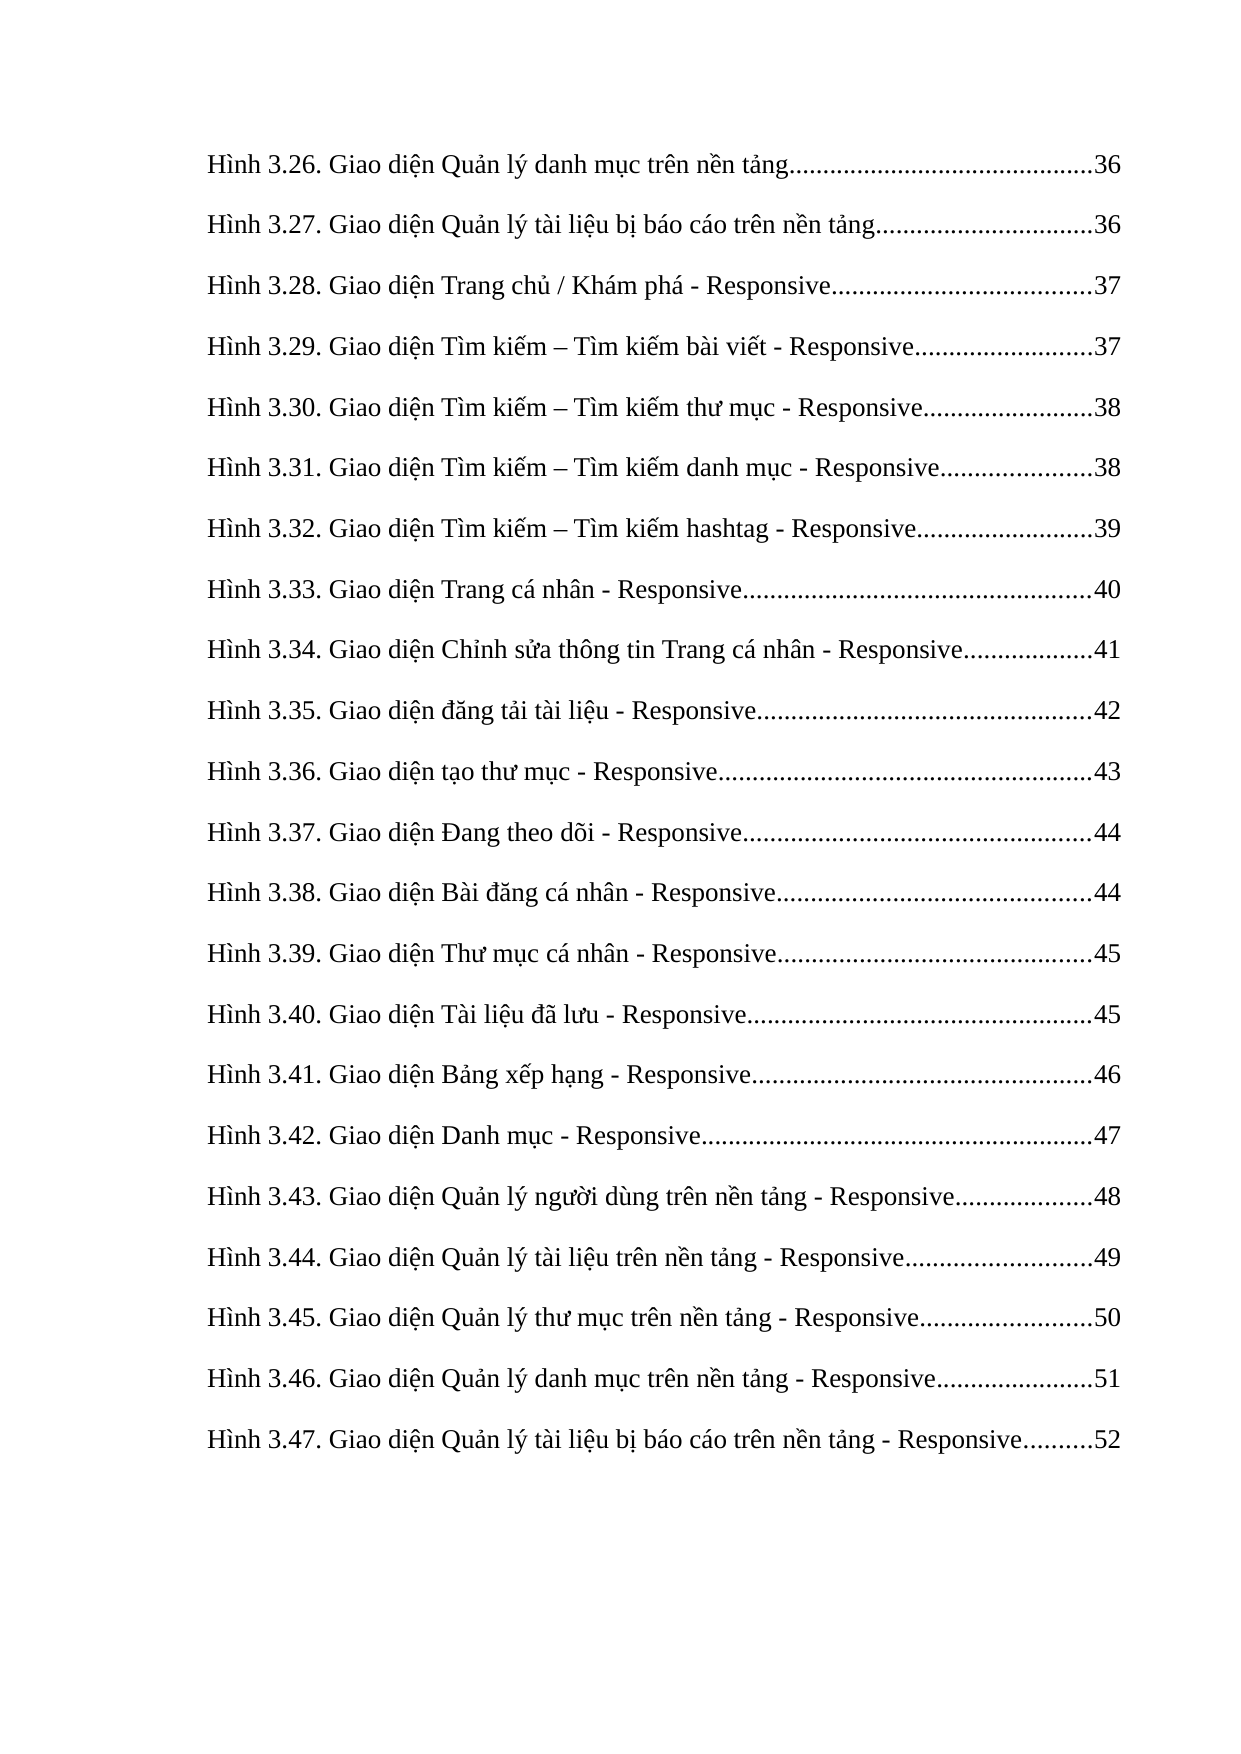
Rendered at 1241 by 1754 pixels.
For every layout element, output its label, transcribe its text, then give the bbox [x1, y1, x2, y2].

text Hình 3.47. Giao diện Quản lý tài liệu bị báo cáo trên nền tảng - Responsive 52 [207, 1423, 1122, 1454]
text Hình 3.27. Giao diện Quản lý tài liệu bị báo cáo trên nền tảng 36 [207, 208, 1122, 239]
text Hình 3.35. Giao diện đăng tải tài liệu - Responsive 42 [207, 694, 1122, 725]
text Hình 3.37. Giao diện Đang theo dõi - Responsive 44 [207, 816, 1122, 847]
text Hình 3.43. Giao diện Quản lý người dùng trên nền tảng - Responsive 48 [207, 1180, 1122, 1211]
text Hình 3.46. Giao diện Quản lý danh mục trên nền tảng - Responsive 51 [207, 1362, 1122, 1393]
text Hình 3.36. Giao diện tạo thư mục - Responsive 43 [207, 755, 1122, 786]
text Hình 3.33. Giao diện Trang cá nhân - Responsive 40 [207, 573, 1122, 604]
text Hình 3.30. Giao diện Tìm kiếm – Tìm kiếm thư mục - Responsive 38 [207, 391, 1122, 422]
text Hình 3.34. Giao diện Chỉnh sửa thông tin Trang cá nhân - Responsive 41 [207, 633, 1122, 665]
text Hình 3.45. Giao diện Quản lý thư mục trên nền tảng - Responsive 50 [207, 1302, 1122, 1333]
text Hình 3.41. Giao diện Bảng xếp hạng - Responsive 46 [207, 1059, 1122, 1090]
text Hình 3.29. Giao diện Tìm kiếm – Tìm kiếm bài viết - Responsive 37 [207, 330, 1122, 361]
text Hình 3.39. Giao diện Thư mục cá nhân - Responsive 45 [207, 937, 1122, 968]
text Hình 3.26. Giao diện Quản lý danh mục trên nền tảng 36 [207, 148, 1122, 179]
text Hình 3.40. Giao diện Tài liệu đã lưu - Responsive 45 [207, 998, 1122, 1029]
text Hình 3.44. Giao diện Quản lý tài liệu trên nền tảng - Responsive 49 [207, 1241, 1122, 1272]
text Hình 3.31. Giao diện Tìm kiếm – Tìm kiếm danh mục - Responsive 38 [207, 451, 1122, 482]
text Hình 3.38. Giao diện Bài đăng cá nhân - Responsive 44 [207, 876, 1122, 908]
text Hình 3.28. Giao diện Trang chủ / Khám phá - Responsive 37 [207, 269, 1122, 300]
text Hình 3.42. Giao diện Danh mục - Responsive 47 [207, 1119, 1122, 1151]
text Hình 3.32. Giao diện Tìm kiếm – Tìm kiếm hashtag - Responsive 39 [207, 512, 1122, 543]
